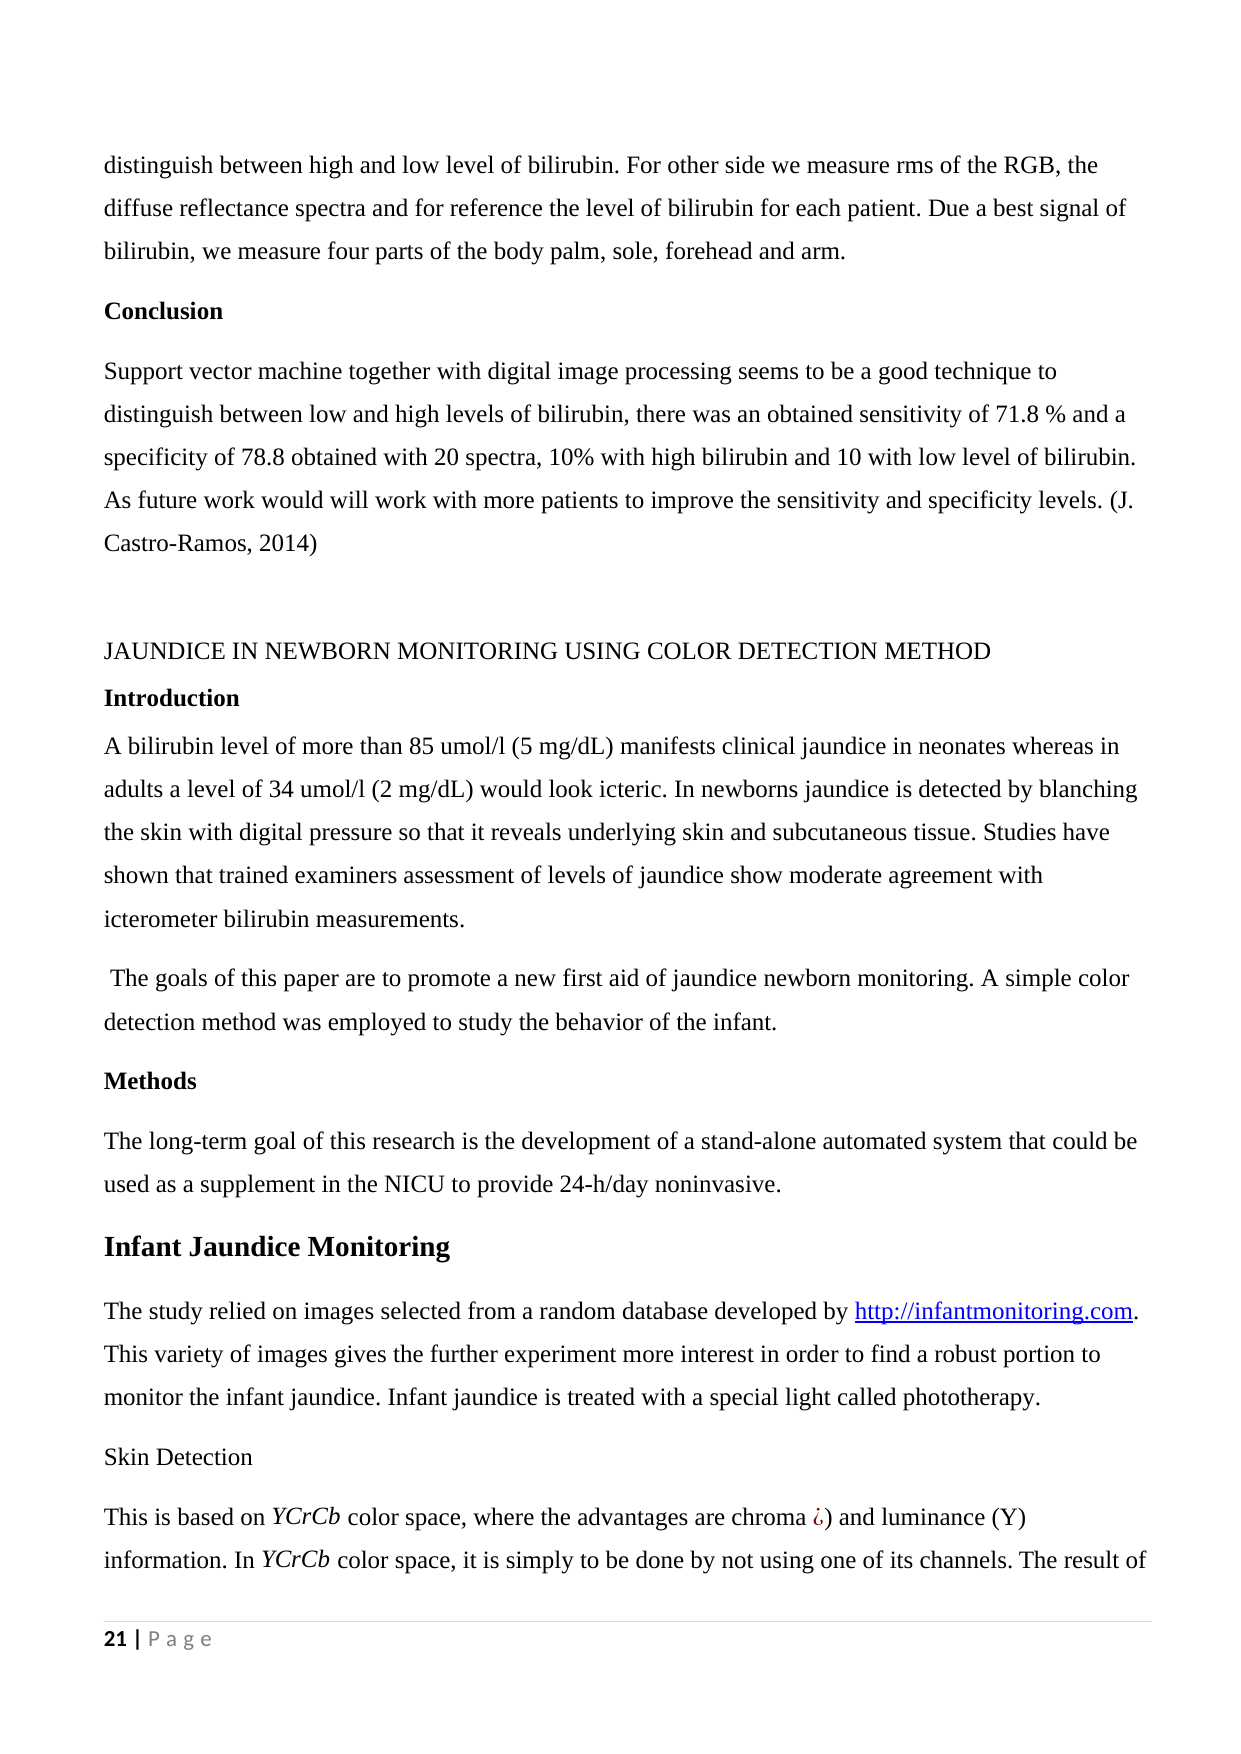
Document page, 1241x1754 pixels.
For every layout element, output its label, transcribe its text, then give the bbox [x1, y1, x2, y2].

text JAUNDICE IN NEWBORN MONITORING USING COLOR DETECTION METHOD [103, 636, 1152, 664]
text Conclusion [103, 296, 1152, 325]
text Methods [103, 1066, 1152, 1095]
text Skin Detection [103, 1442, 1152, 1471]
text Infant Jaundice Monitoring [103, 1229, 1152, 1263]
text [103, 150, 1152, 265]
text The goals of this paper are to promote a new first aid of jaundice newborn monitoring. A simple color detection method was employed to study the behavior of the infant. [103, 963, 1152, 1035]
text The study relied on images selected from a random database developed by http://infantmonitoring.com. This variety of images gives the further experiment more interest in order to find a robust portion to monitor the infant jaundice. Infant jaundice is treated with a special light called phototherapy. [103, 1296, 1152, 1411]
text A bilirubin level of more than 85 umol/l (5 mg/dL) manifests clinical jaundice in neonates whereas in adults a level of 34 umol/l (2 mg/dL) would look icteric. In newborns jaundice is detected by blanching the skin with digital pressure so that it reveals underlying skin and subcutaneous tissue. Studies have shown that trained examiners assessment of levels of jaundice show moderate agreement with icterometer bilirubin measurements. [103, 731, 1152, 932]
text The long-term goal of this research is the development of a stand-alone automated system that could be used as a supplement in the NICU to provide 24-h/day noninvasive. [103, 1126, 1152, 1198]
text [103, 1502, 1152, 1574]
text Introduction [103, 683, 1152, 712]
text Support vector machine together with digital image processing seems to be a good technique to distinguish between low and high levels of bilirubin, there was an obtained sensitivity of 71.8 % and a specificity of 78.8 obtained with 20 spectra, 10% with high bilirubin and 10 with low level of bilirubin. As future work would will work with more patients to improve the sensitivity and specificity levels. (J. Castro-Ramos, 2014) [103, 356, 1152, 557]
